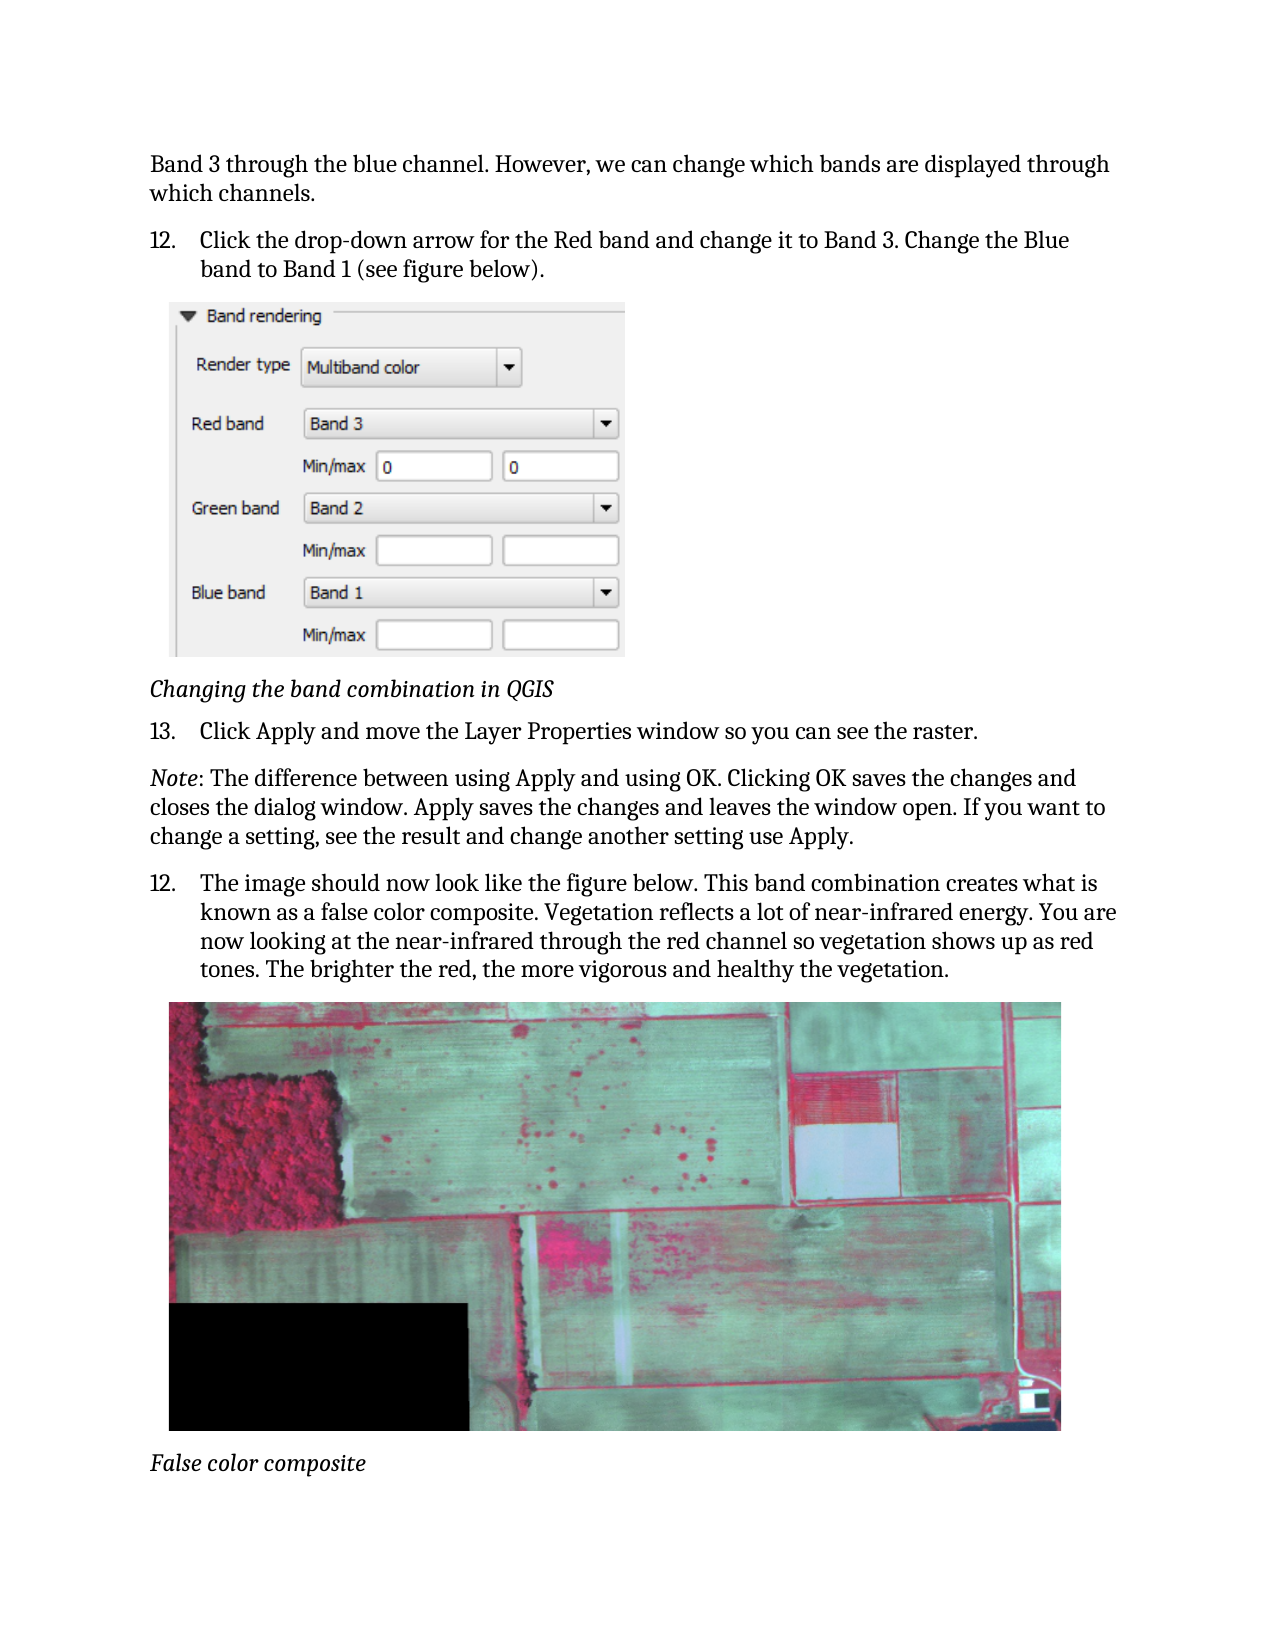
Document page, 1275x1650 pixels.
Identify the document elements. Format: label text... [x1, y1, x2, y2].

text Note: The difference between using Apply and using OK. Clicking OK saves the changes and closes the dialog window. Apply saves the changes and leaves the window open. If you want to change a setting, see the result and change another setting use Apply. [150, 764, 1125, 850]
picture [168, 1002, 1062, 1431]
text Changing the band combination in QGIS [150, 675, 1125, 704]
list Click Apply and move the Layer Properties window so you can see the raster. [150, 717, 1125, 745]
list The image should now look like the figure below. This band combination creates what is known as a false color composite. Vegetation reflects a lot of near-infrared energy. You are now looking at the near-infrared through the red channel so vegetation shows up as red tones. The brighter the red, the more vigorous and healthy the vegetation. [150, 869, 1125, 984]
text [150, 150, 1125, 207]
picture [168, 302, 625, 657]
list Click the drop-down arrow for the Red band and change it to Band 3. Change the Blue band to Band 1 (see figure below). [150, 226, 1125, 284]
text False color composite [150, 1449, 1125, 1478]
